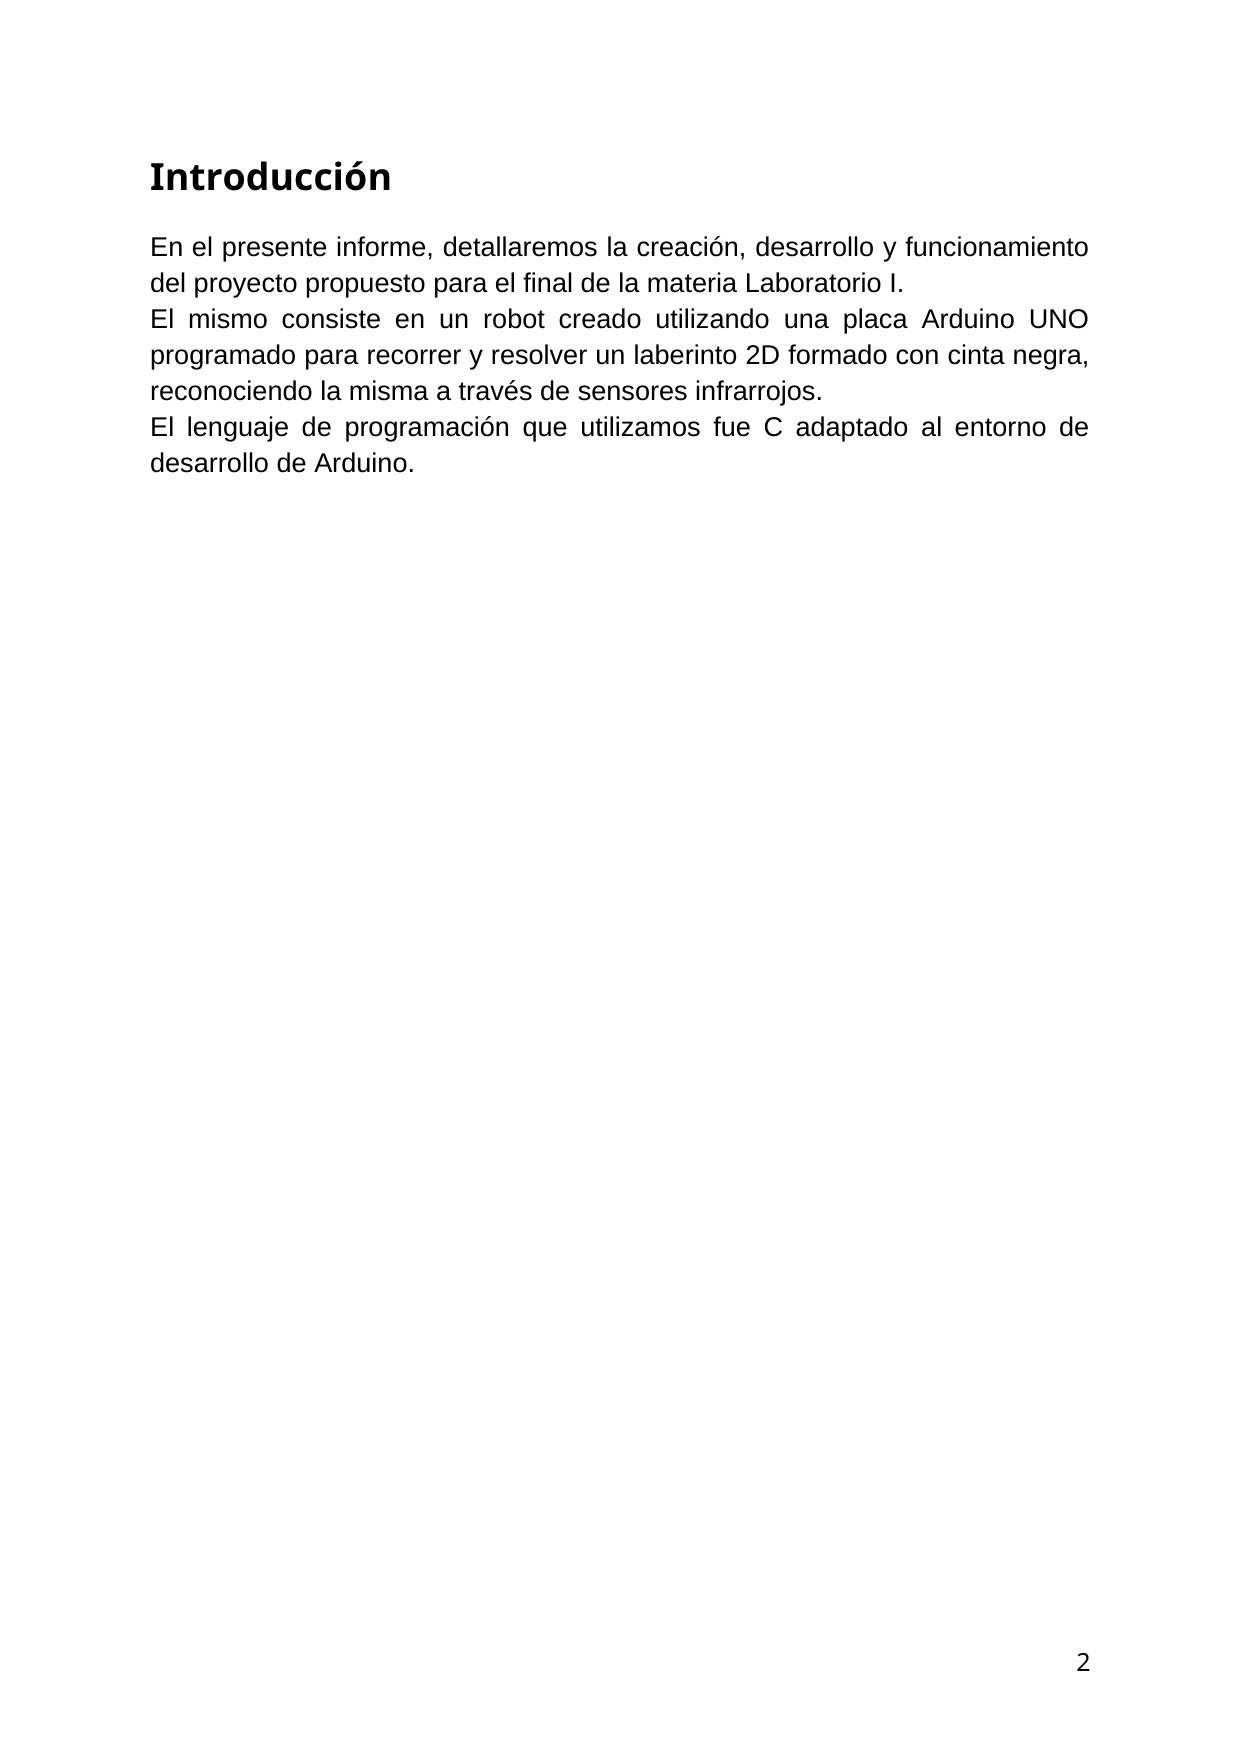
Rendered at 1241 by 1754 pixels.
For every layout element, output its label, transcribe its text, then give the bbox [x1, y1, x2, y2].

text En el presente informe, detallaremos la creación, desarrollo y funcionamiento del proyecto propuesto para el final de la materia Laboratorio I. [150, 231, 1090, 298]
text El lenguaje de programación que utilizamos fue C adaptado al entorno de desarrollo de Arduino. [150, 411, 1090, 478]
text El mismo consiste en un robot creado utilizando una placa Arduino UNO programado para recorrer y resolver un laberinto 2D formado con cinta negra, reconociendo la misma a través de sensores infrarrojos. [150, 303, 1090, 406]
text Introducción [150, 150, 1090, 201]
